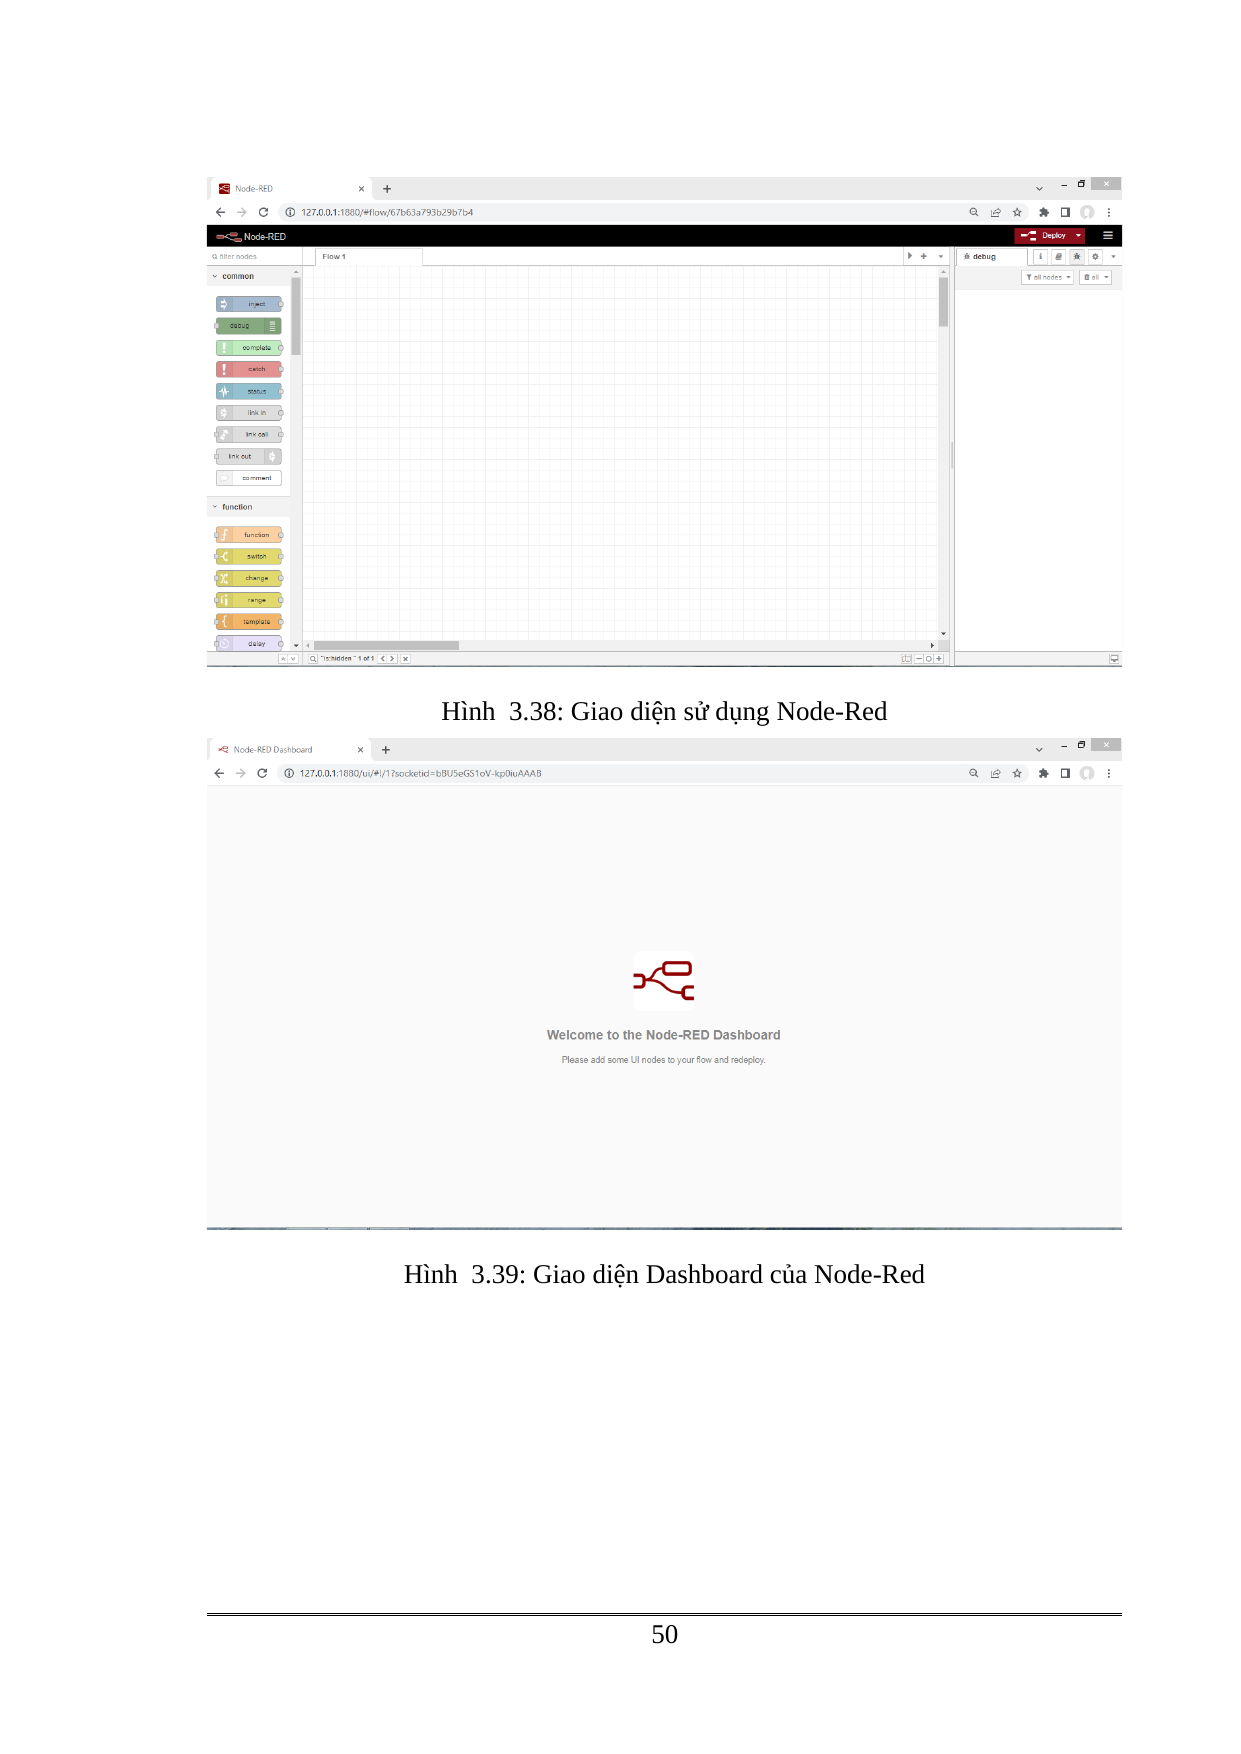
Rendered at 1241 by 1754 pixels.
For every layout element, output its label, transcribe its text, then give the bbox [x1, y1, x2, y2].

picture [206, 177, 1123, 667]
picture [206, 738, 1123, 1230]
